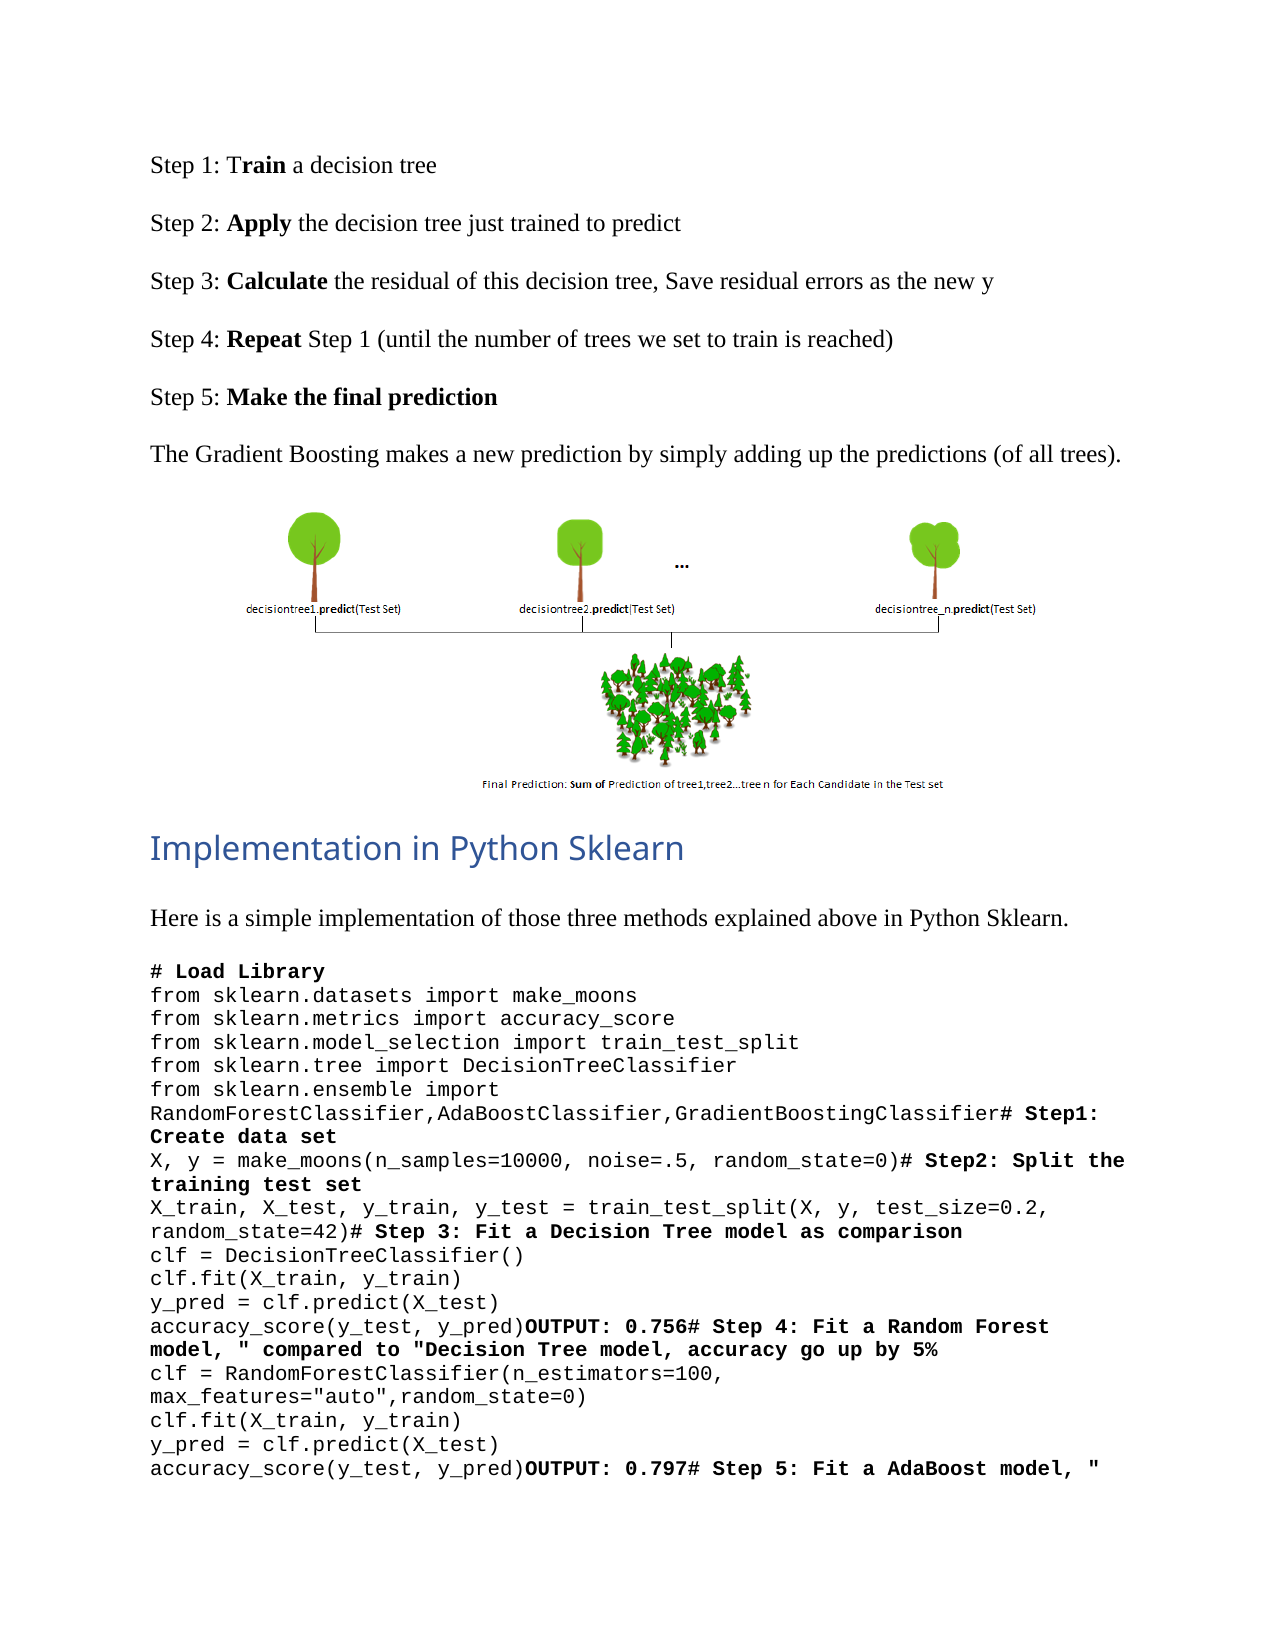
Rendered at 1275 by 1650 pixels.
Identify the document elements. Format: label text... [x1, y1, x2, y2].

text The Gradient Boosting makes a new prediction by simply adding up the predictions (of all trees). [150, 887, 1125, 916]
picture [150, 945, 1125, 1246]
text Step 3: Calculate the residual of this decision tree, Save residual errors as the new y [150, 713, 1125, 742]
text Here is a simple implementation of those three methods explained above in Python Sklearn. [150, 1351, 1125, 1379]
subtitle Implementation in Python Sklearn [150, 1273, 1125, 1318]
text Step 4: Repeat Step 1 (until the number of trees we set to train is reached) [150, 771, 1125, 800]
text Step 1: Train a decision tree [150, 598, 1125, 626]
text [150, 1409, 1125, 1479]
picture [150, 150, 1125, 567]
text Step 5: Make the final prediction [150, 829, 1125, 858]
text Step 2: Apply the decision tree just trained to predict [150, 656, 1125, 684]
